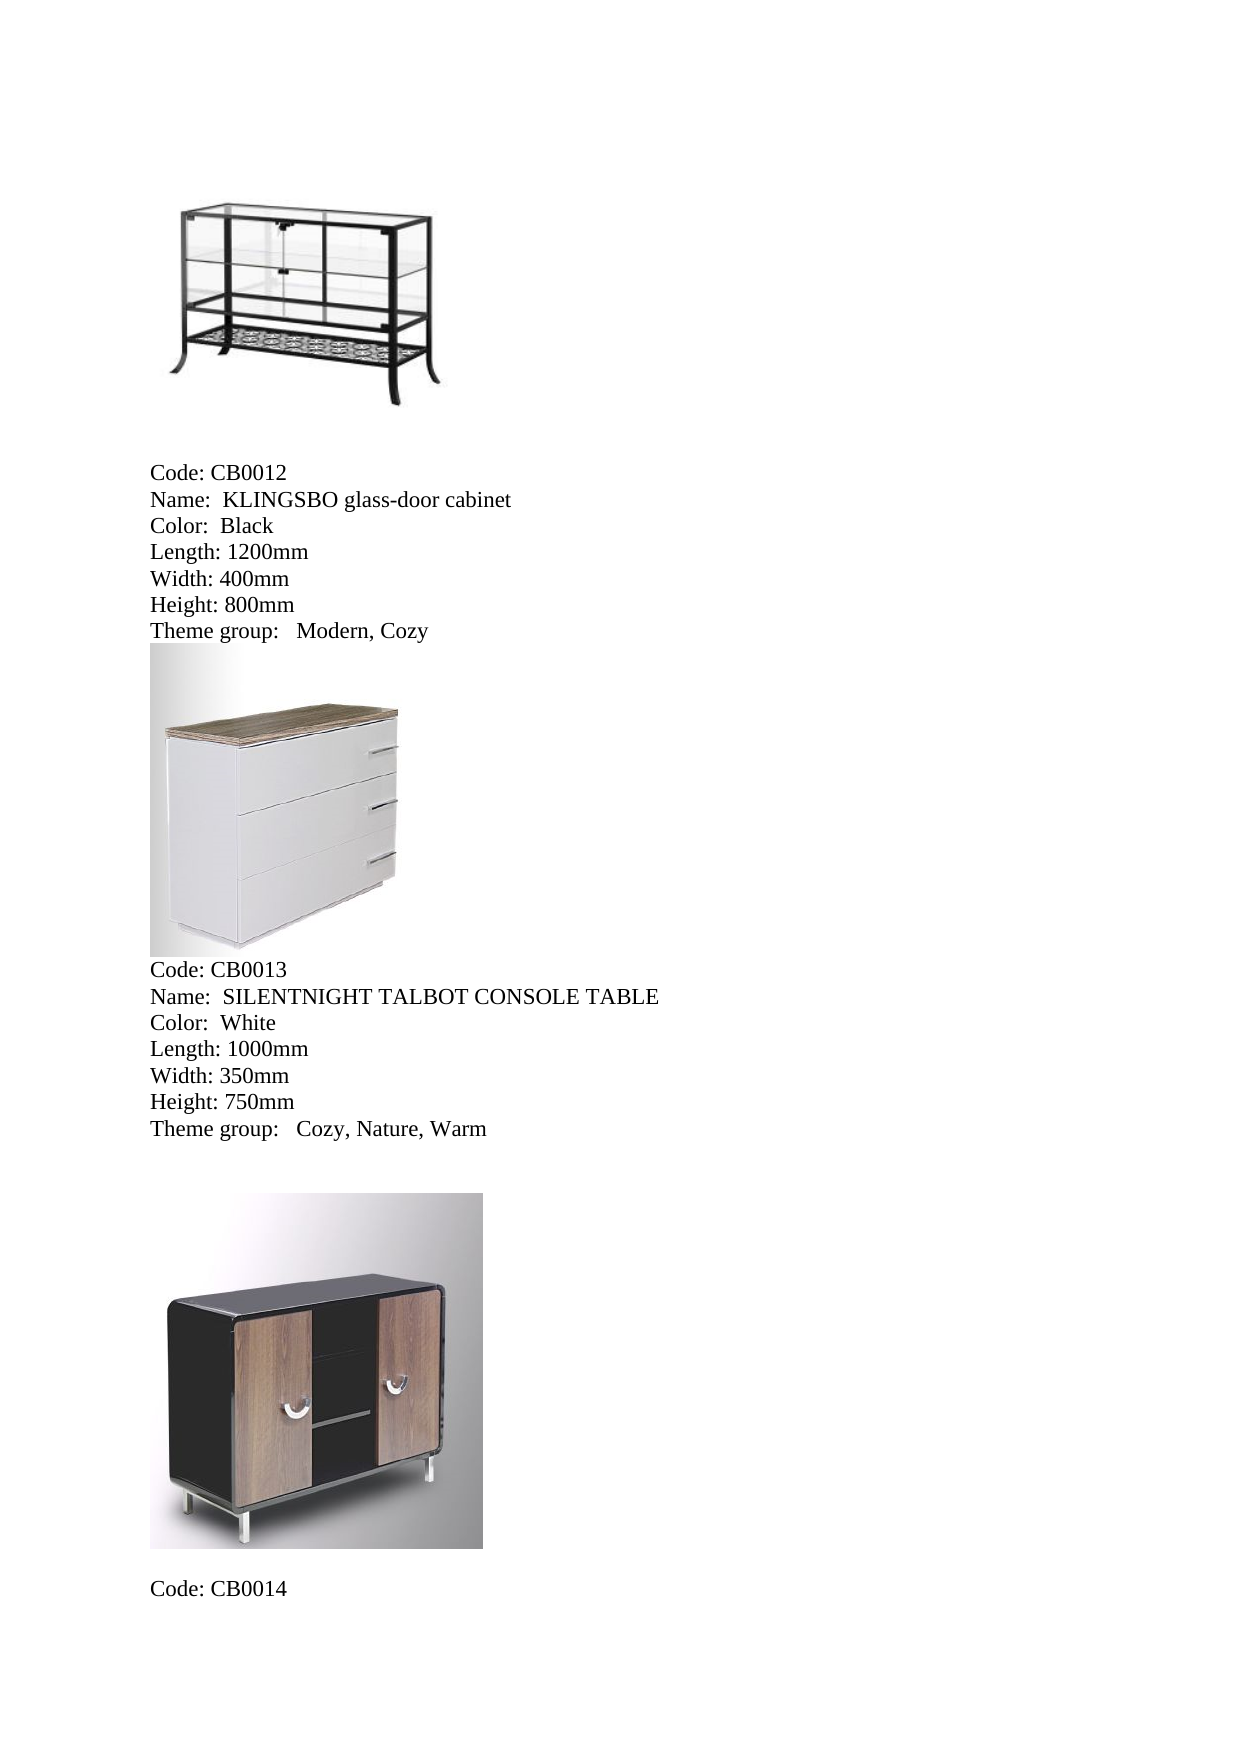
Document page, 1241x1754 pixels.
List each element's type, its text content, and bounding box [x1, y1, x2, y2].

text Height: 750mm [150, 1088, 1090, 1114]
text Width: 350mm [150, 1062, 1090, 1088]
text Width: 400mm [150, 565, 1090, 591]
text Code: CB0012 [150, 459, 1090, 486]
text Code: CB0014 [150, 1575, 1090, 1601]
picture [150, 1193, 483, 1549]
text Color: Black [150, 512, 1090, 538]
picture [150, 643, 424, 957]
text Length: 1000mm [150, 1036, 1090, 1062]
text Height: 800mm [150, 591, 1090, 617]
text Name: KLINGSBO glass-door cabinet [150, 486, 1090, 512]
text Length: 1200mm [150, 538, 1090, 565]
text Name: SILENTNIGHT TALBOT CONSOLE TABLE [150, 983, 1090, 1009]
text Theme group: Modern, Cozy [150, 617, 1090, 644]
picture [150, 150, 460, 460]
text Color: White [150, 1009, 1090, 1036]
text Theme group: Cozy, Nature, Warm [150, 1114, 1090, 1141]
text Code: CB0013 [150, 956, 1090, 983]
